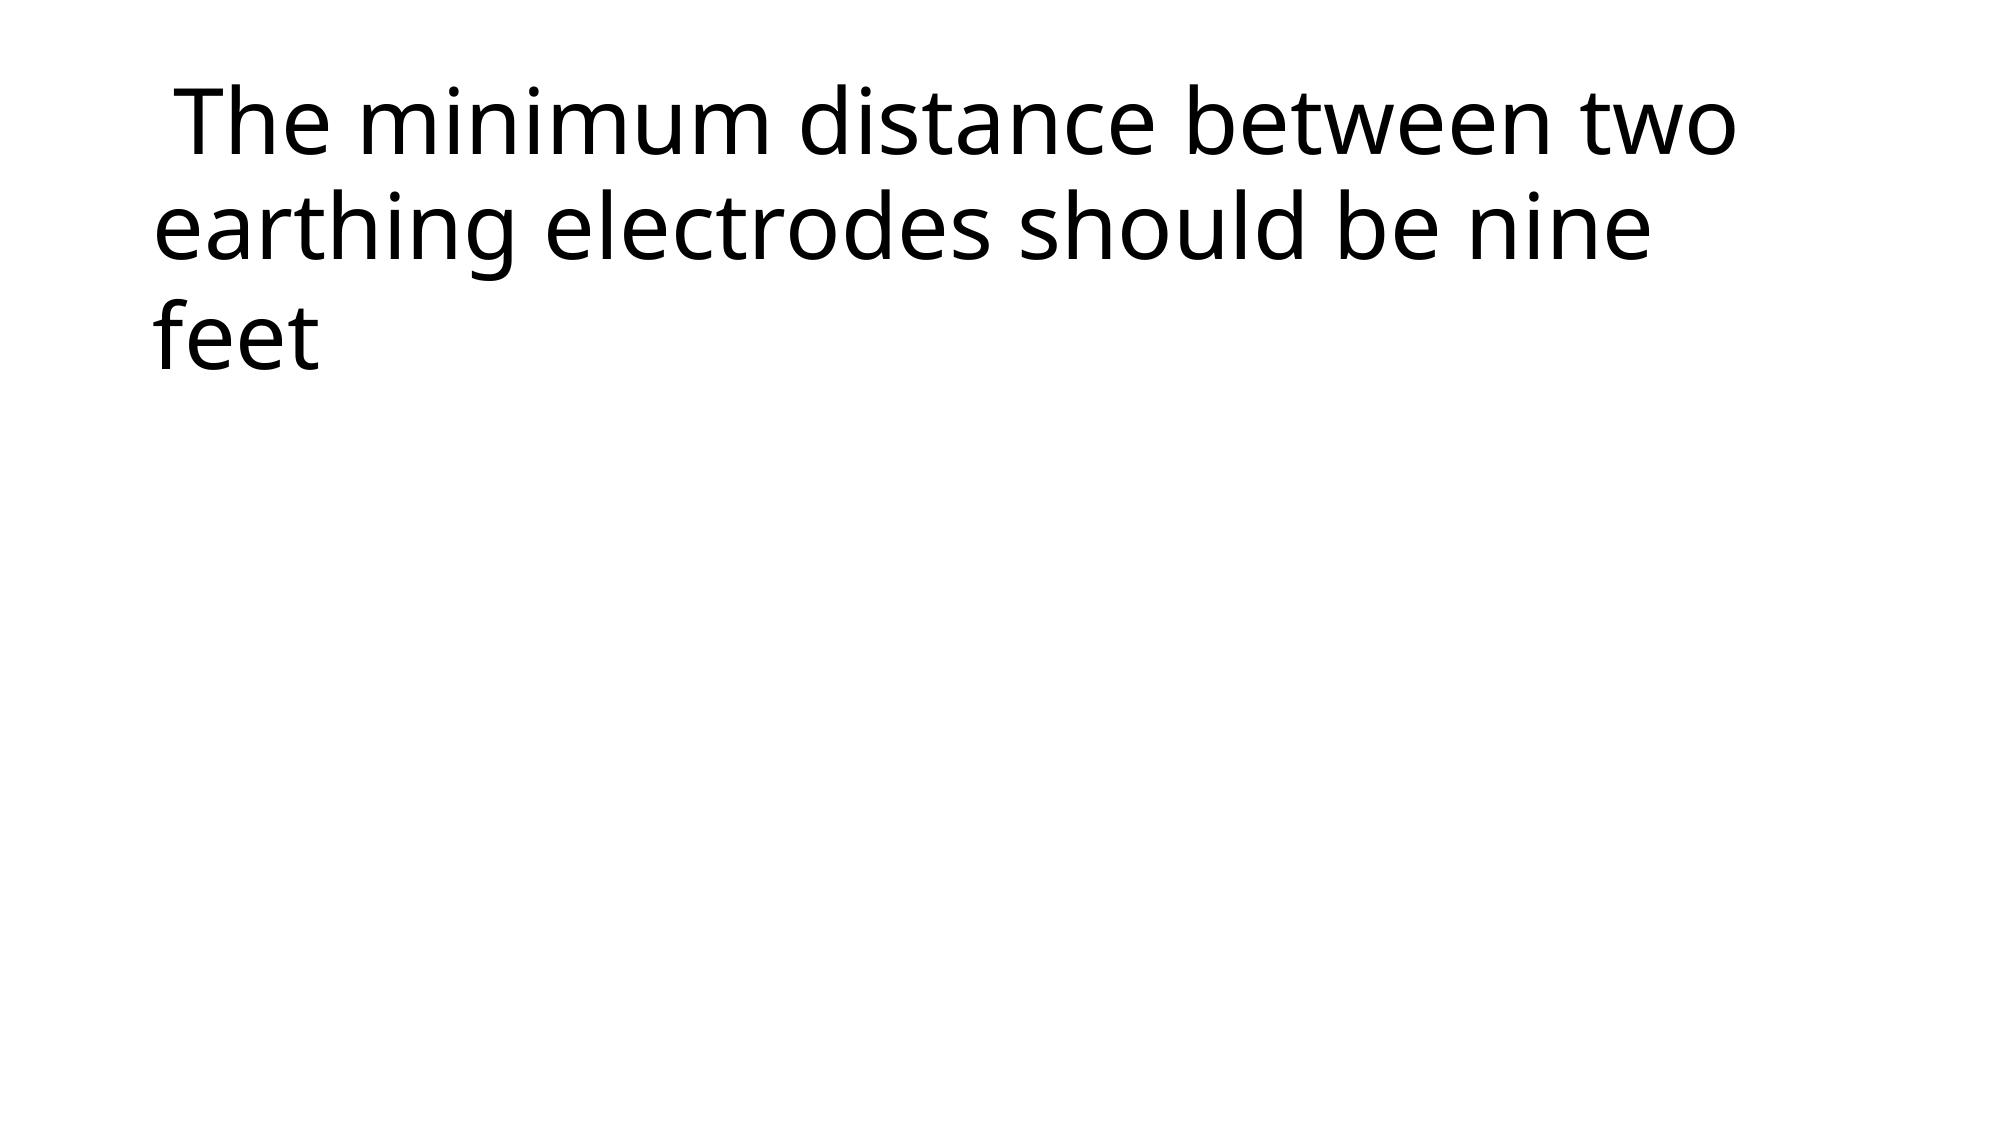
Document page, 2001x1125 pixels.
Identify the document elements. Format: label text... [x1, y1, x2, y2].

text The minimum distance between two earthing electrodes should be nine feet [152, 67, 1829, 397]
